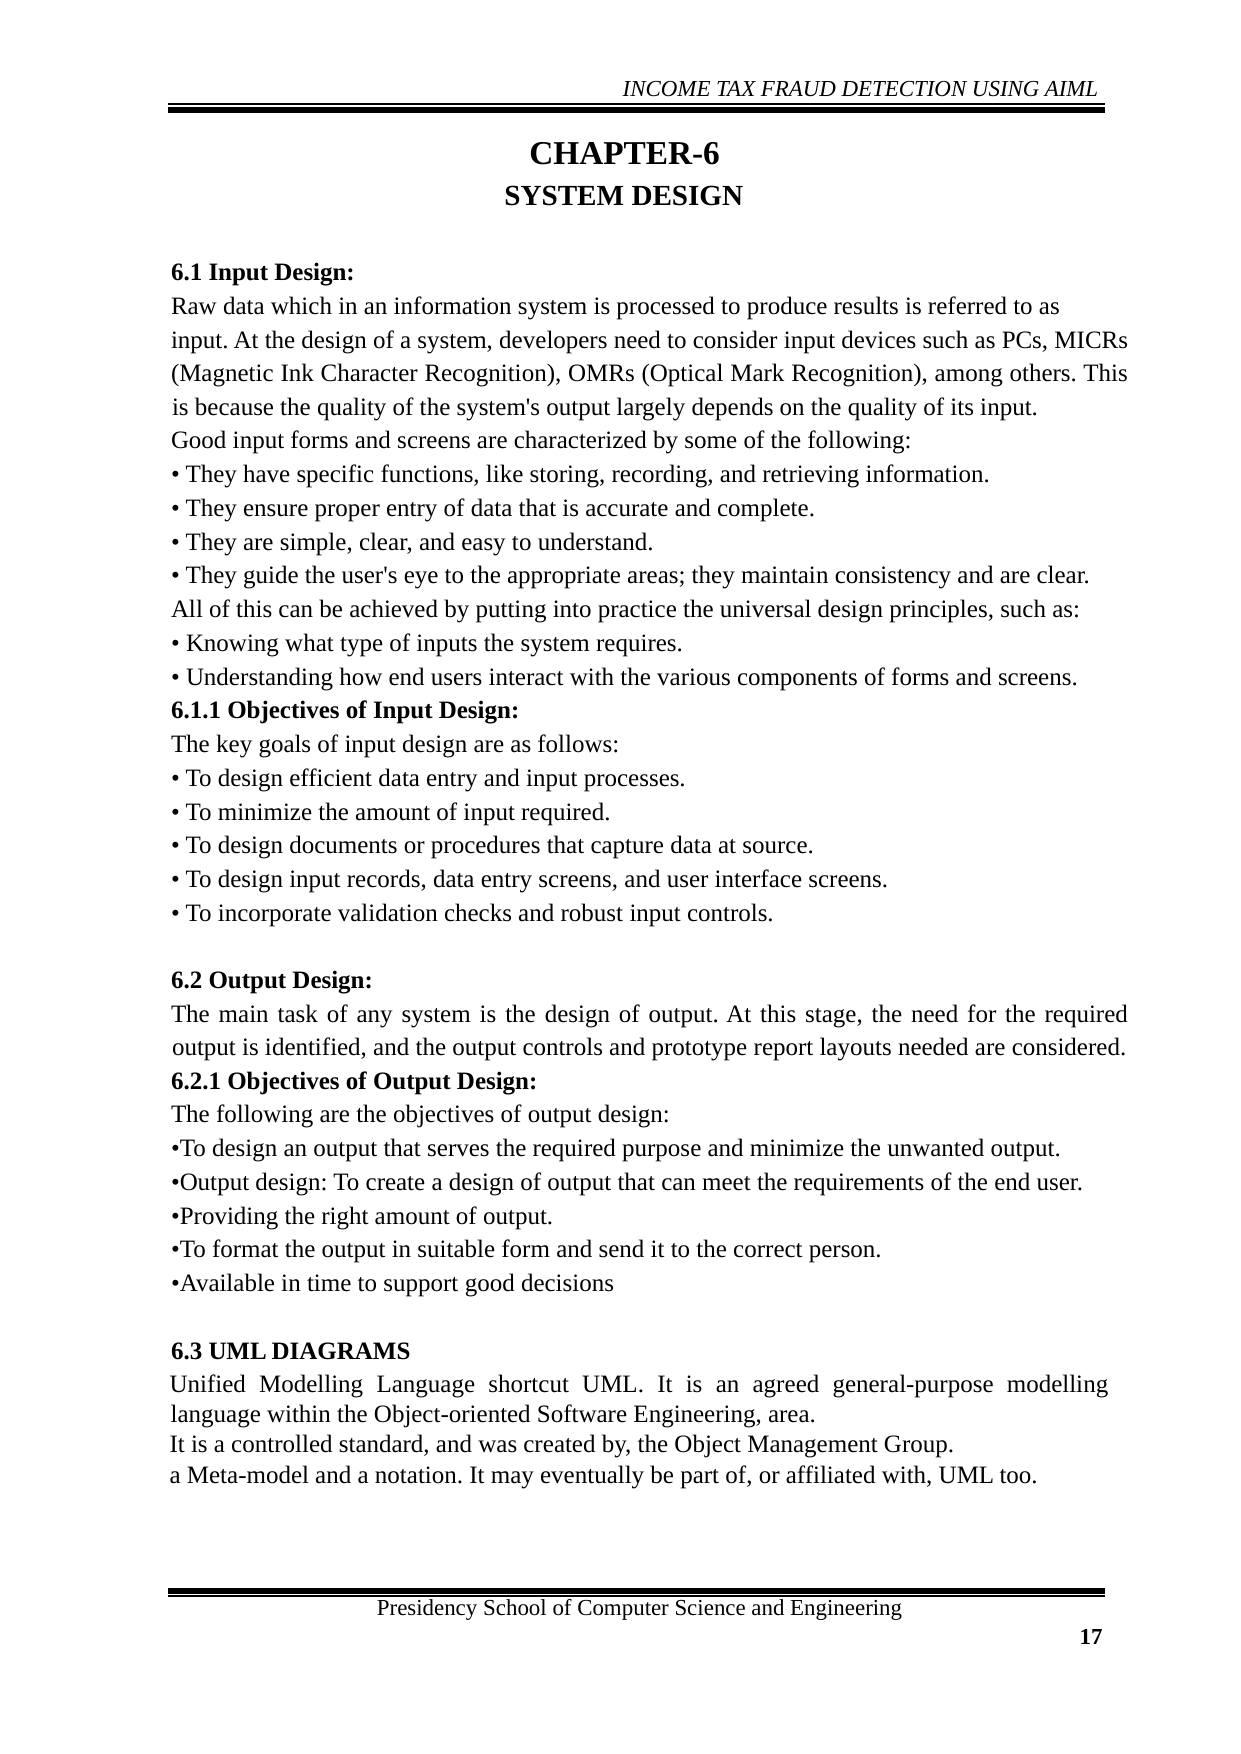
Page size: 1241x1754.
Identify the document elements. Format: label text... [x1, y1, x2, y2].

text • Understanding how end users interact with the various components of forms and screens. [171, 662, 1129, 690]
text • They guide the user's eye to the appropriate areas; they maintain consistency and are clear. [171, 560, 1129, 589]
text a Meta-model and a notation. It may eventually be part of, or affiliated with, UML too. [169, 1460, 1109, 1488]
text •To format the output in suitable form and send it to the correct person. [171, 1234, 1129, 1263]
text •Output design: To create a design of output that can meet the requirements of the end user. [171, 1167, 1129, 1196]
text Good input forms and screens are characterized by some of the following: [171, 425, 1129, 454]
text (Magnetic Ink Character Recognition), OMRs (Optical Mark Recognition), among others. This is because the quality of the system's output largely depends on the quality of its input. [171, 358, 1129, 420]
text •To design an output that serves the required purpose and minimize the unwanted output. [171, 1133, 1129, 1162]
text input. At the design of a system, developers need to consider input devices such as PCs, MICRs [171, 325, 1129, 353]
text • They are simple, clear, and easy to understand. [171, 527, 1129, 555]
text 6.1.1 Objectives of Input Design: [171, 695, 1129, 724]
text •Available in time to support good decisions [171, 1268, 1129, 1297]
text It is a controlled standard, and was created by, the Object Management Group. [169, 1429, 1109, 1458]
text • They ensure proper entry of data that is accurate and complete. [171, 493, 1129, 522]
text The key goals of input design are as follows: [171, 729, 1129, 758]
text • Knowing what type of inputs the system requires. [171, 628, 1129, 657]
text The main task of any system is the design of output. At this stage, the need for the required output is identified, and the output controls and prototype report layouts needed are considered. [171, 999, 1129, 1061]
text CHAPTER-6 [171, 133, 1129, 172]
text • To design input records, data entry screens, and user interface screens. [171, 864, 1129, 893]
text • To design efficient data entry and input processes. [171, 763, 1129, 792]
text • To design documents or procedures that capture data at source. [171, 830, 1129, 859]
text Raw data which in an information system is processed to produce results is referred to as [171, 291, 1129, 320]
text 6.2 Output Design: [171, 965, 1129, 994]
text 6.3 UML DIAGRAMS [171, 1336, 1129, 1364]
text •Providing the right amount of output. [171, 1201, 1129, 1229]
text SYSTEM DESIGN [171, 178, 1129, 212]
text • To incorporate validation checks and robust input controls. [171, 898, 1129, 927]
text 6.1 Input Design: [171, 257, 1129, 286]
text Unified Modelling Language shortcut UML. It is an agreed general-purpose modelling language within the Object-oriented Software Engineering, area. [169, 1369, 1109, 1428]
text 6.2.1 Objectives of Output Design: [171, 1066, 1129, 1094]
text • They have specific functions, like storing, recording, and retrieving information. [171, 459, 1129, 488]
text All of this can be achieved by putting into practice the universal design principles, such as: [171, 594, 1129, 623]
text • To minimize the amount of input required. [171, 797, 1129, 825]
text The following are the objectives of output design: [171, 1099, 1129, 1128]
